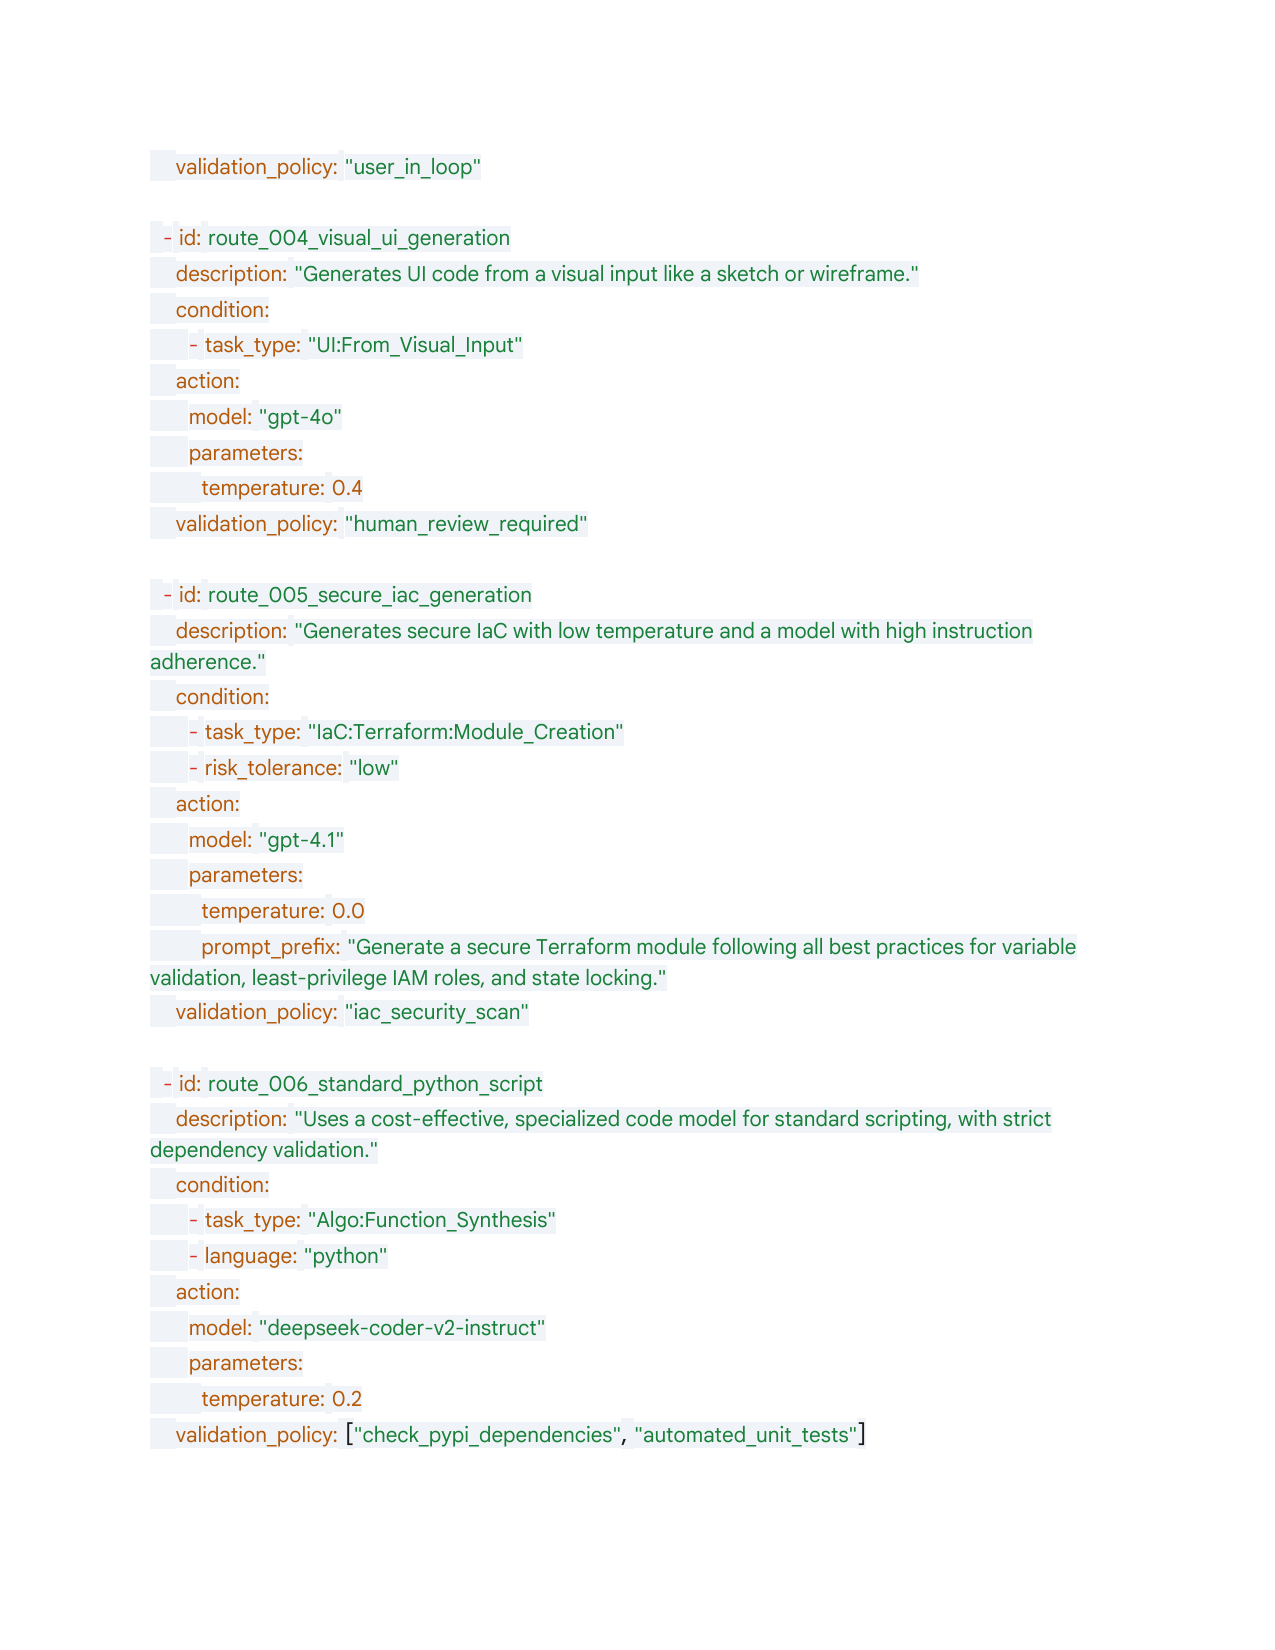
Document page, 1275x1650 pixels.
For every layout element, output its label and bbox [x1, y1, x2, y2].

text [150, 150, 1125, 1485]
